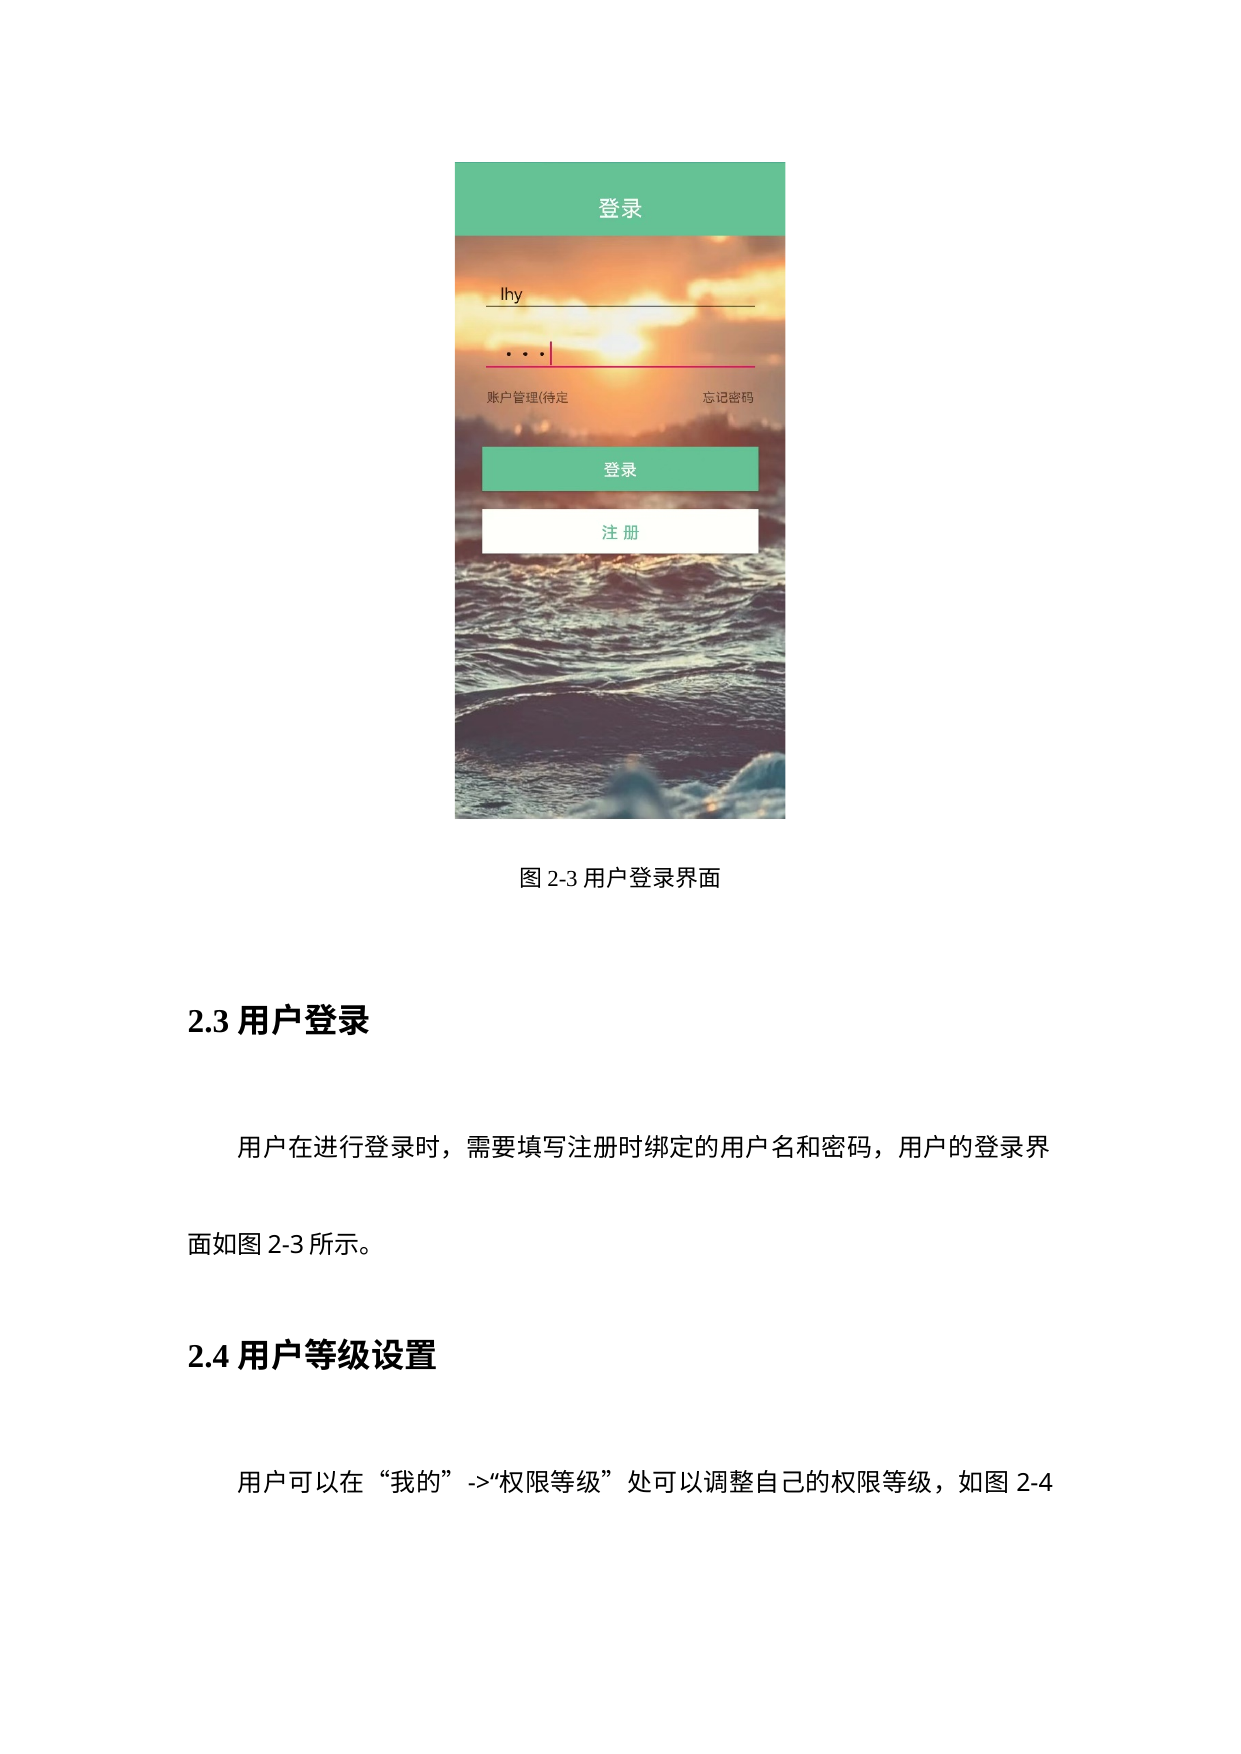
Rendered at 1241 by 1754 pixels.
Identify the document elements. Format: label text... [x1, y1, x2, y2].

subtitle 2.3 用户登录 [187, 986, 1053, 1051]
text 图2-3 用户登录界面 [187, 844, 1053, 909]
text 用户在进行登录时，需要填写注册时绑定的用户名和密码，用户的登录界面如图2-3所示。 [187, 1113, 1053, 1275]
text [187, 1448, 1053, 1513]
subtitle 2.4 用户等级设置 [187, 1321, 1053, 1386]
picture [454, 162, 786, 820]
